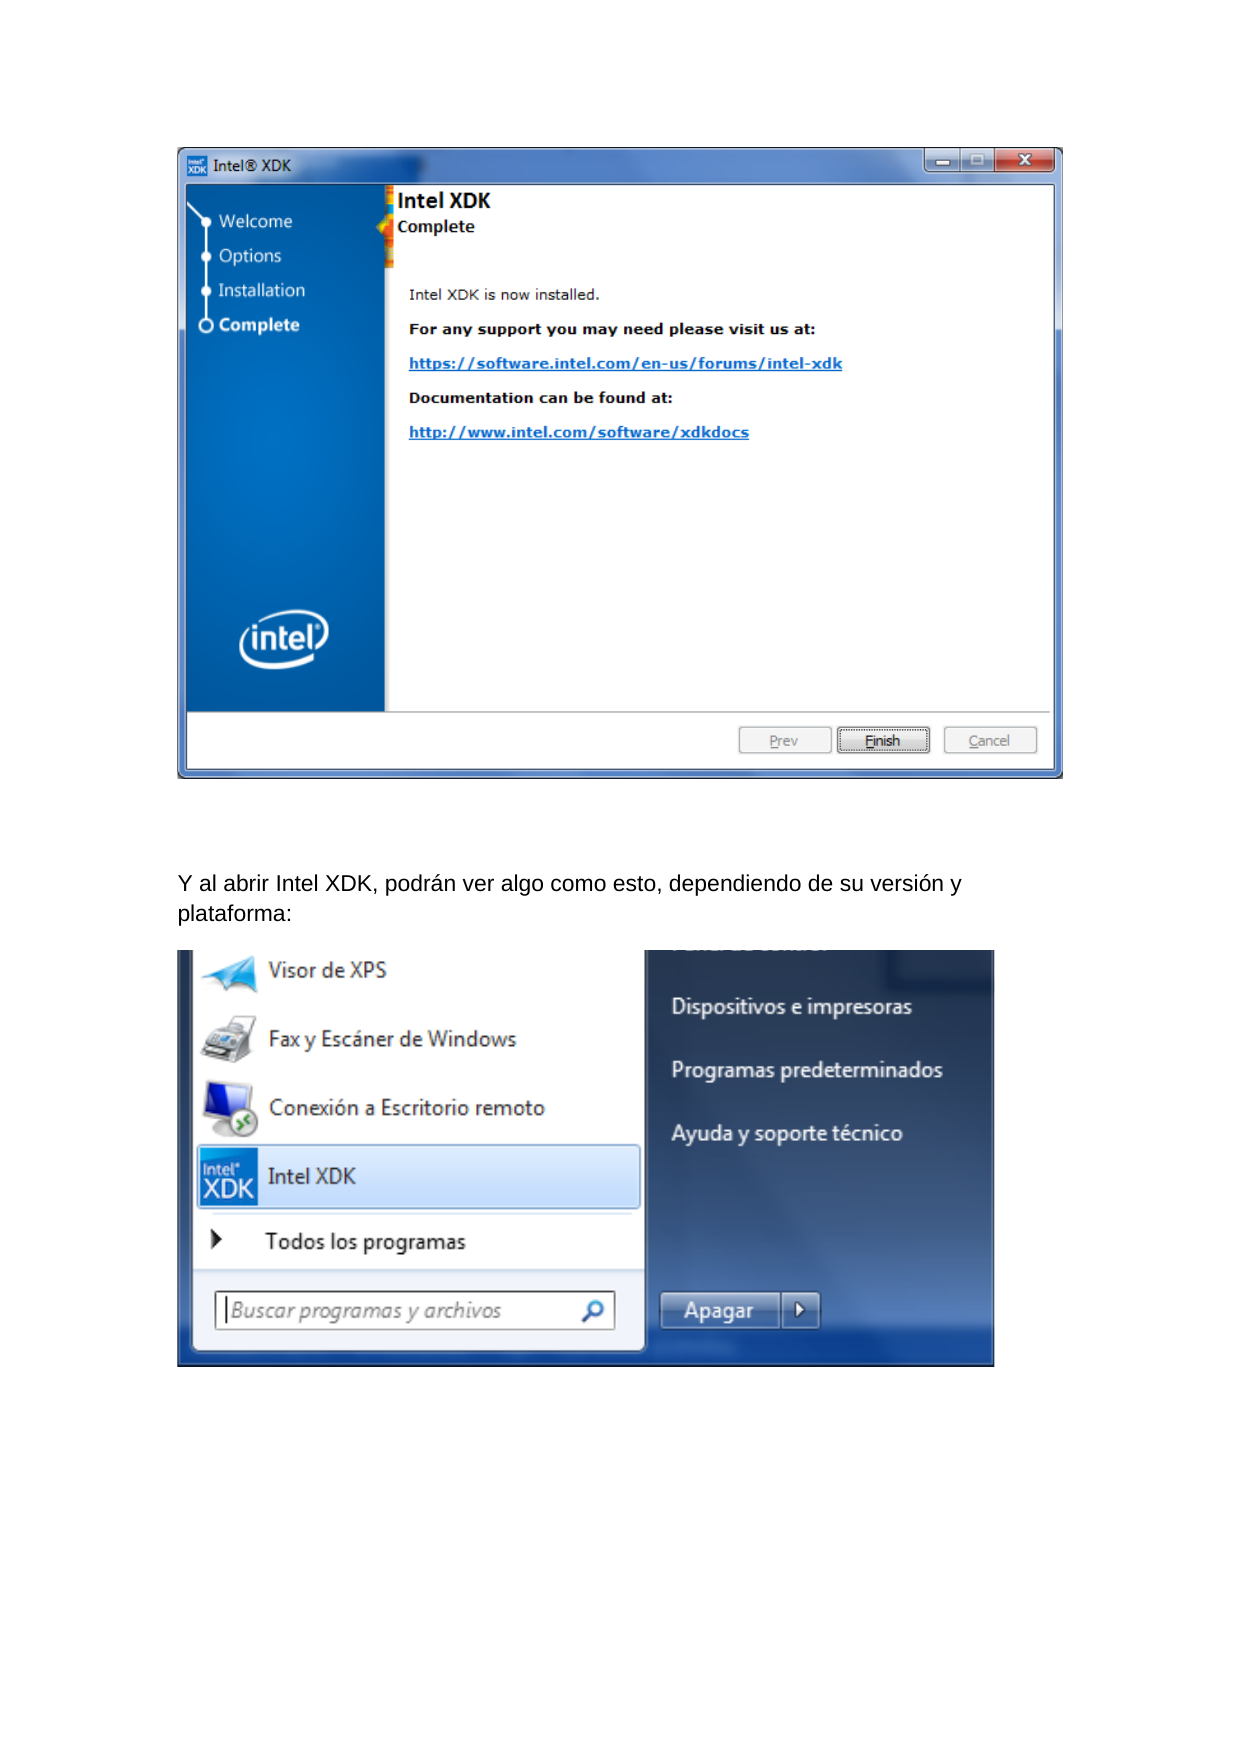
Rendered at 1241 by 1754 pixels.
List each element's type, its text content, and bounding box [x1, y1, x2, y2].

picture [177, 950, 995, 1367]
picture [177, 147, 1063, 779]
text Y al abrir Intel XDK, podrán ver algo como esto, dependiendo de su versión y plataforma: [177, 869, 1063, 926]
